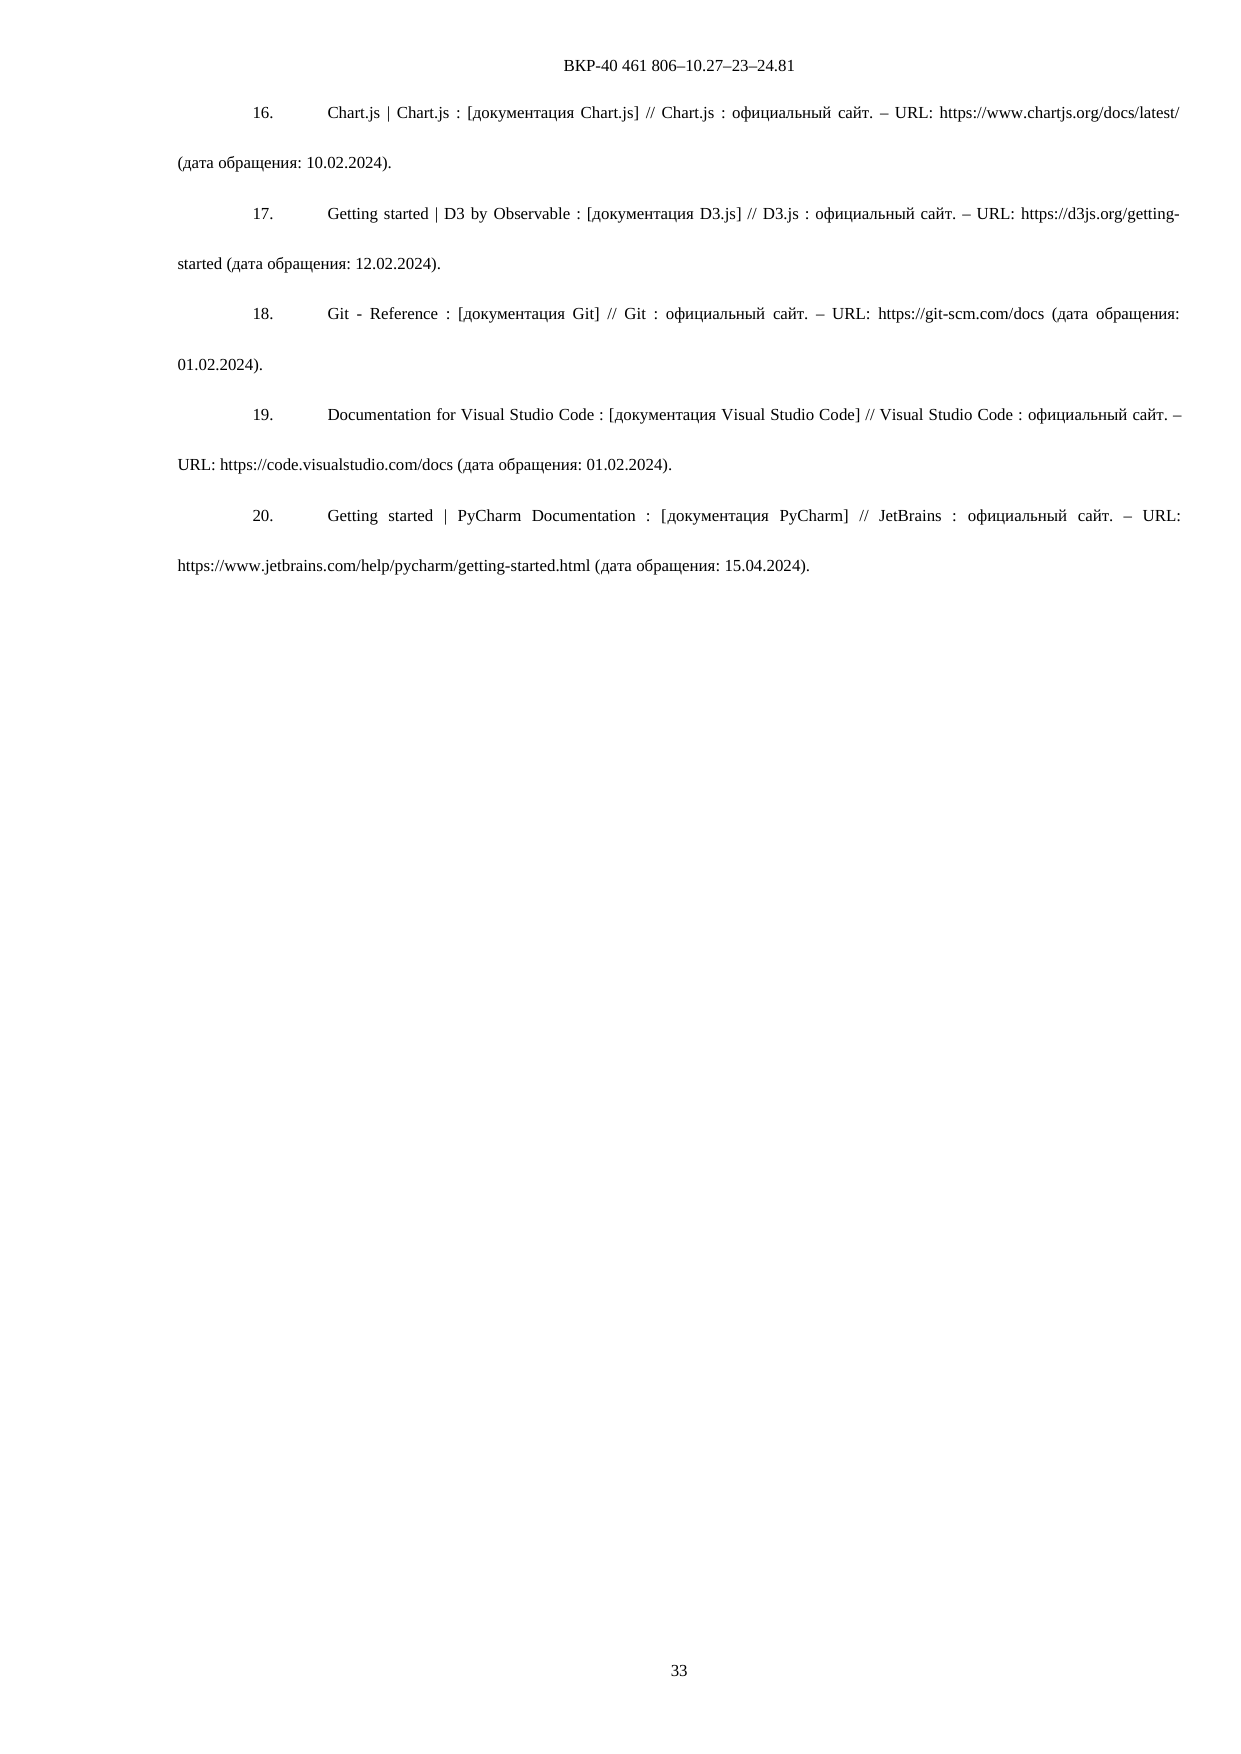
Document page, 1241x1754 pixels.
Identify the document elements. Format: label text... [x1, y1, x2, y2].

text 20. Getting started | PyCharm Documentation : [документация PyCharm] // JetBrains : официальный сайт. – URL: https://www.jetbrains.com/help/pycharm/getting-started.html (дата обращения: 15.04.2024). [177, 491, 1181, 575]
text 18. Git - Reference : [документация Git] // Git : официальный сайт. – URL: https://git-scm.com/docs (дата обращения: 01.02.2024). [177, 290, 1181, 374]
text 19. Documentation for Visual Studio Code : [документация Visual Studio Code] // Visual Studio Code : официальный сайт. – URL: https://code.visualstudio.com/docs (дата обращения: 01.02.2024). [177, 391, 1181, 474]
text 17. Getting started | D3 by Observable : [документация D3.js] // D3.js : официальный сайт. – URL: https://d3js.org/getting-started (дата обращения: 12.02.2024). [177, 189, 1181, 273]
text 16. Chart.js | Chart.js : [документация Chart.js] // Chart.js : официальный сайт. – URL: https://www.chartjs.org/docs/latest/ (дата обращения: 10.02.2024). [177, 89, 1181, 172]
